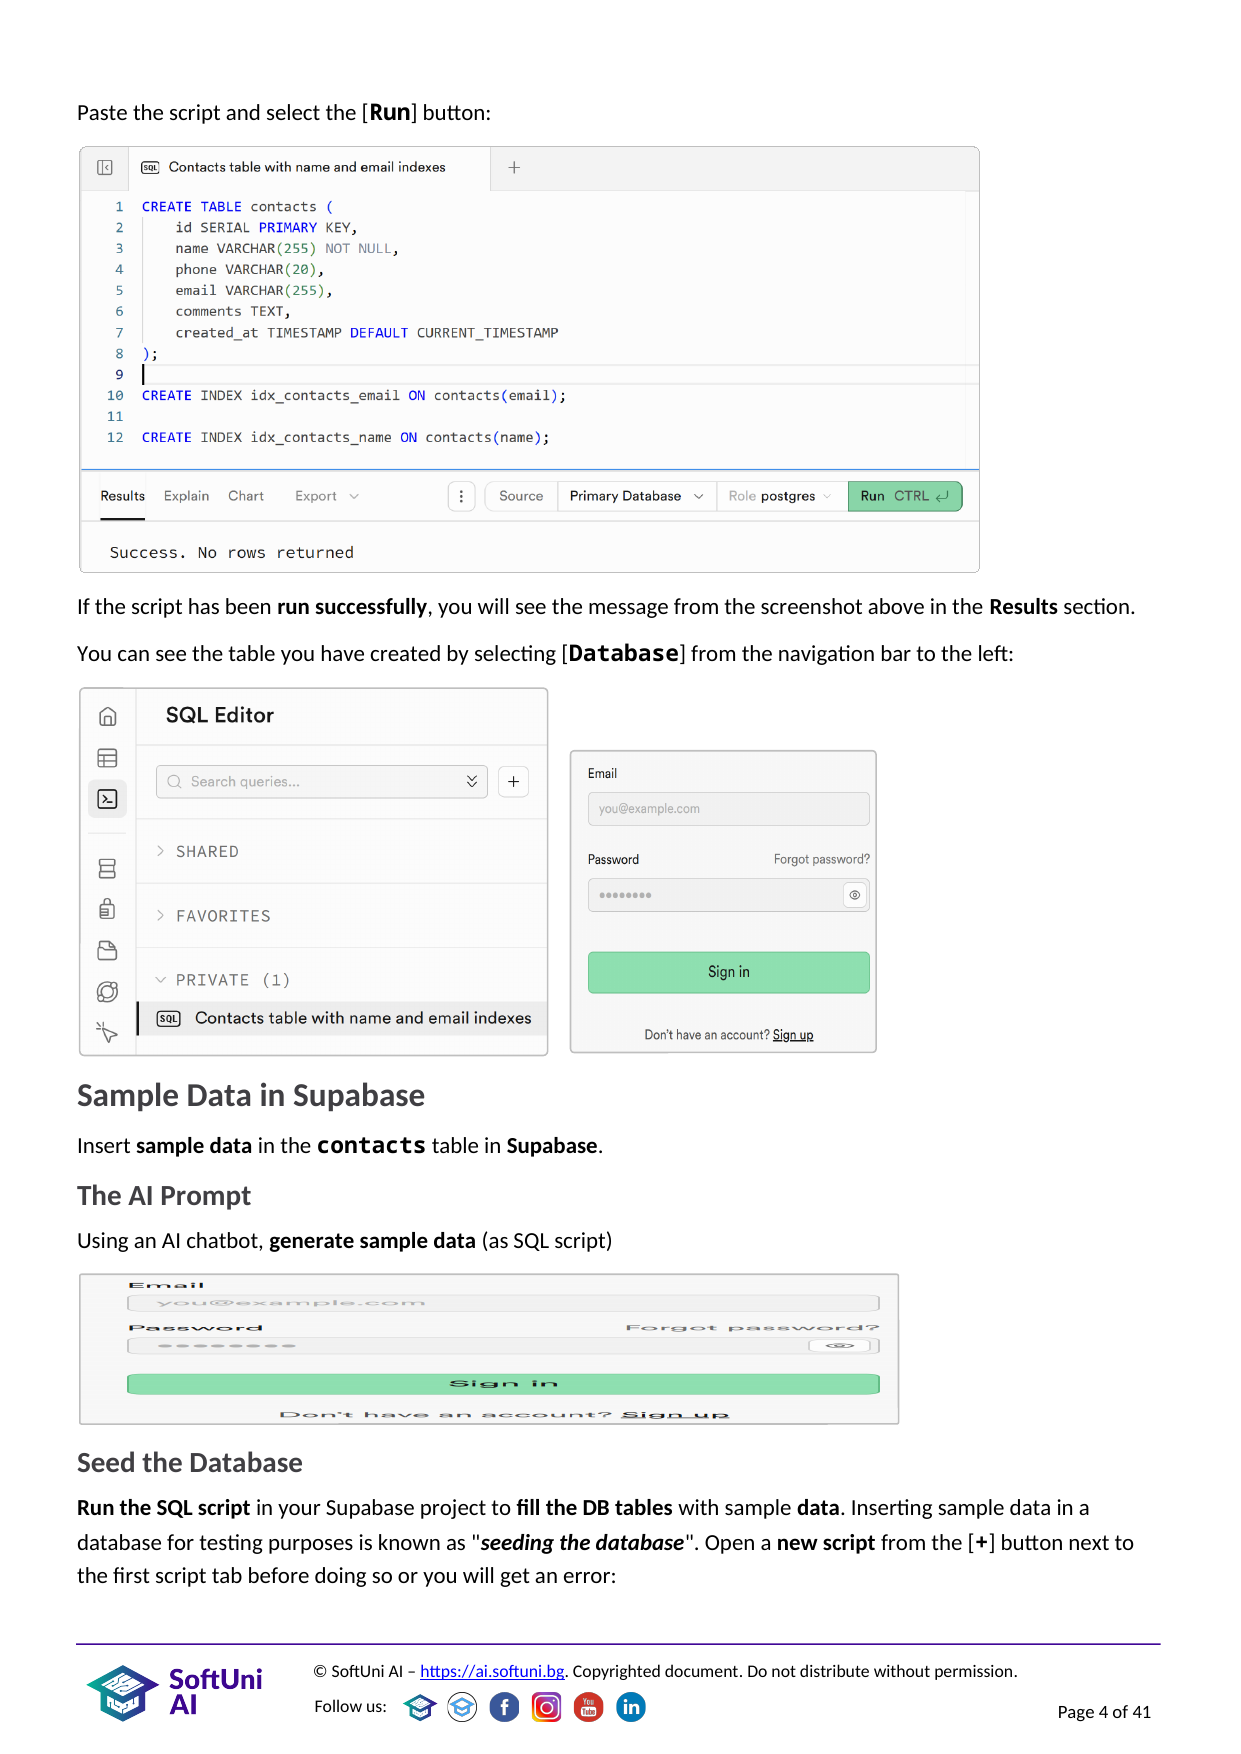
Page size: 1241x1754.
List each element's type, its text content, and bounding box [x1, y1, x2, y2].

picture [80, 146, 980, 572]
picture [572, 752, 875, 1051]
picture [489, 1692, 519, 1722]
text Using an AI chatbot, generate sample data (as SQL script) [77, 1227, 1163, 1254]
picture [616, 1713, 625, 1722]
picture [81, 1276, 897, 1423]
picture [616, 1692, 625, 1701]
picture [447, 1692, 477, 1722]
subtitle Seed the Database [77, 1444, 1163, 1480]
text If the script has been run successfully, you will see the message from the screenshot above in the Results section. [77, 592, 1163, 620]
picture [401, 1693, 439, 1722]
text Paste the script and select the [Run] button: [77, 95, 1163, 127]
subtitle Sample Data in Supabase [77, 1074, 1163, 1114]
picture [83, 1663, 265, 1723]
picture [531, 1692, 562, 1722]
picture [81, 689, 546, 1054]
picture [637, 1692, 646, 1701]
text You can see the table you have created by selecting [Database] from the navigation bar to the left: [77, 637, 1163, 668]
picture [573, 1692, 604, 1722]
text Insert sample data in the contacts table in Supabase. [77, 1129, 1163, 1160]
text Run the SQL script in your Supabase project to fill the DB tables with sample data. Inserting sample data in a database for testing purposes is known as "seeding the database". Open a new script from the [+] button next to the first script tab before doing so or you will get an error: [77, 1493, 1163, 1590]
picture [637, 1713, 646, 1722]
subtitle The AI Prompt [77, 1177, 1163, 1213]
picture [630, 1704, 639, 1714]
